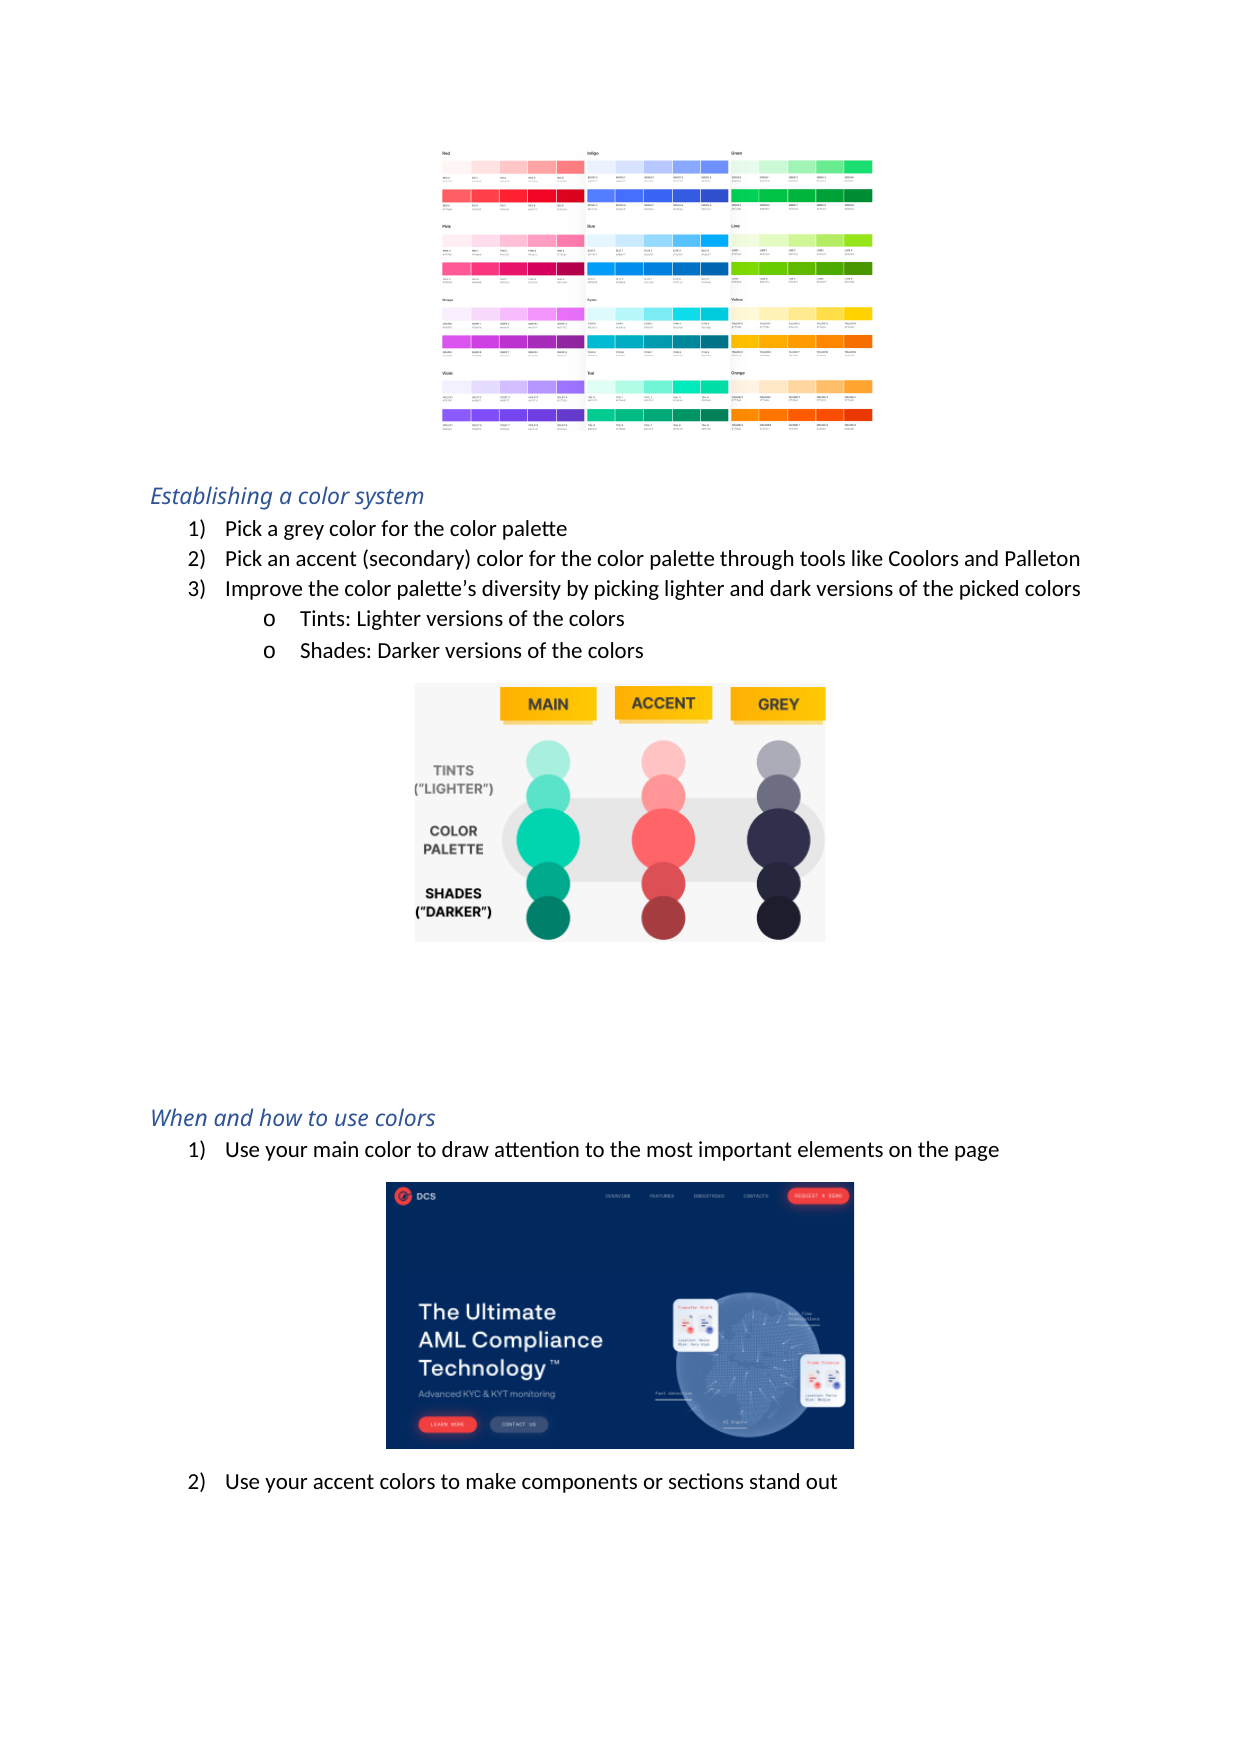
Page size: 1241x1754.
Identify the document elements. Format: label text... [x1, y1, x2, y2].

subtitle Establishing a color system [150, 480, 1090, 511]
picture [386, 1182, 855, 1449]
list Use your accent colors to make components or sections stand out [187, 1467, 1090, 1495]
subtitle When and how to use colors [150, 1102, 1090, 1133]
list Pick an accent (secondary) color for the color palette through tools like Coolors and Palleton [187, 544, 1090, 572]
list Improve the color palette’s diversity by picking lighter and dark versions of the picked colors [187, 574, 1090, 602]
list Tints: Lighter versions of the colors [262, 604, 1090, 633]
list Shades: Darker versions of the colors [262, 636, 1090, 665]
list Use your main color to draw attention to the most important elements on the page [187, 1135, 1090, 1163]
picture [441, 150, 875, 431]
list Pick a grey color for the color palette [187, 514, 1090, 542]
picture [414, 683, 826, 942]
